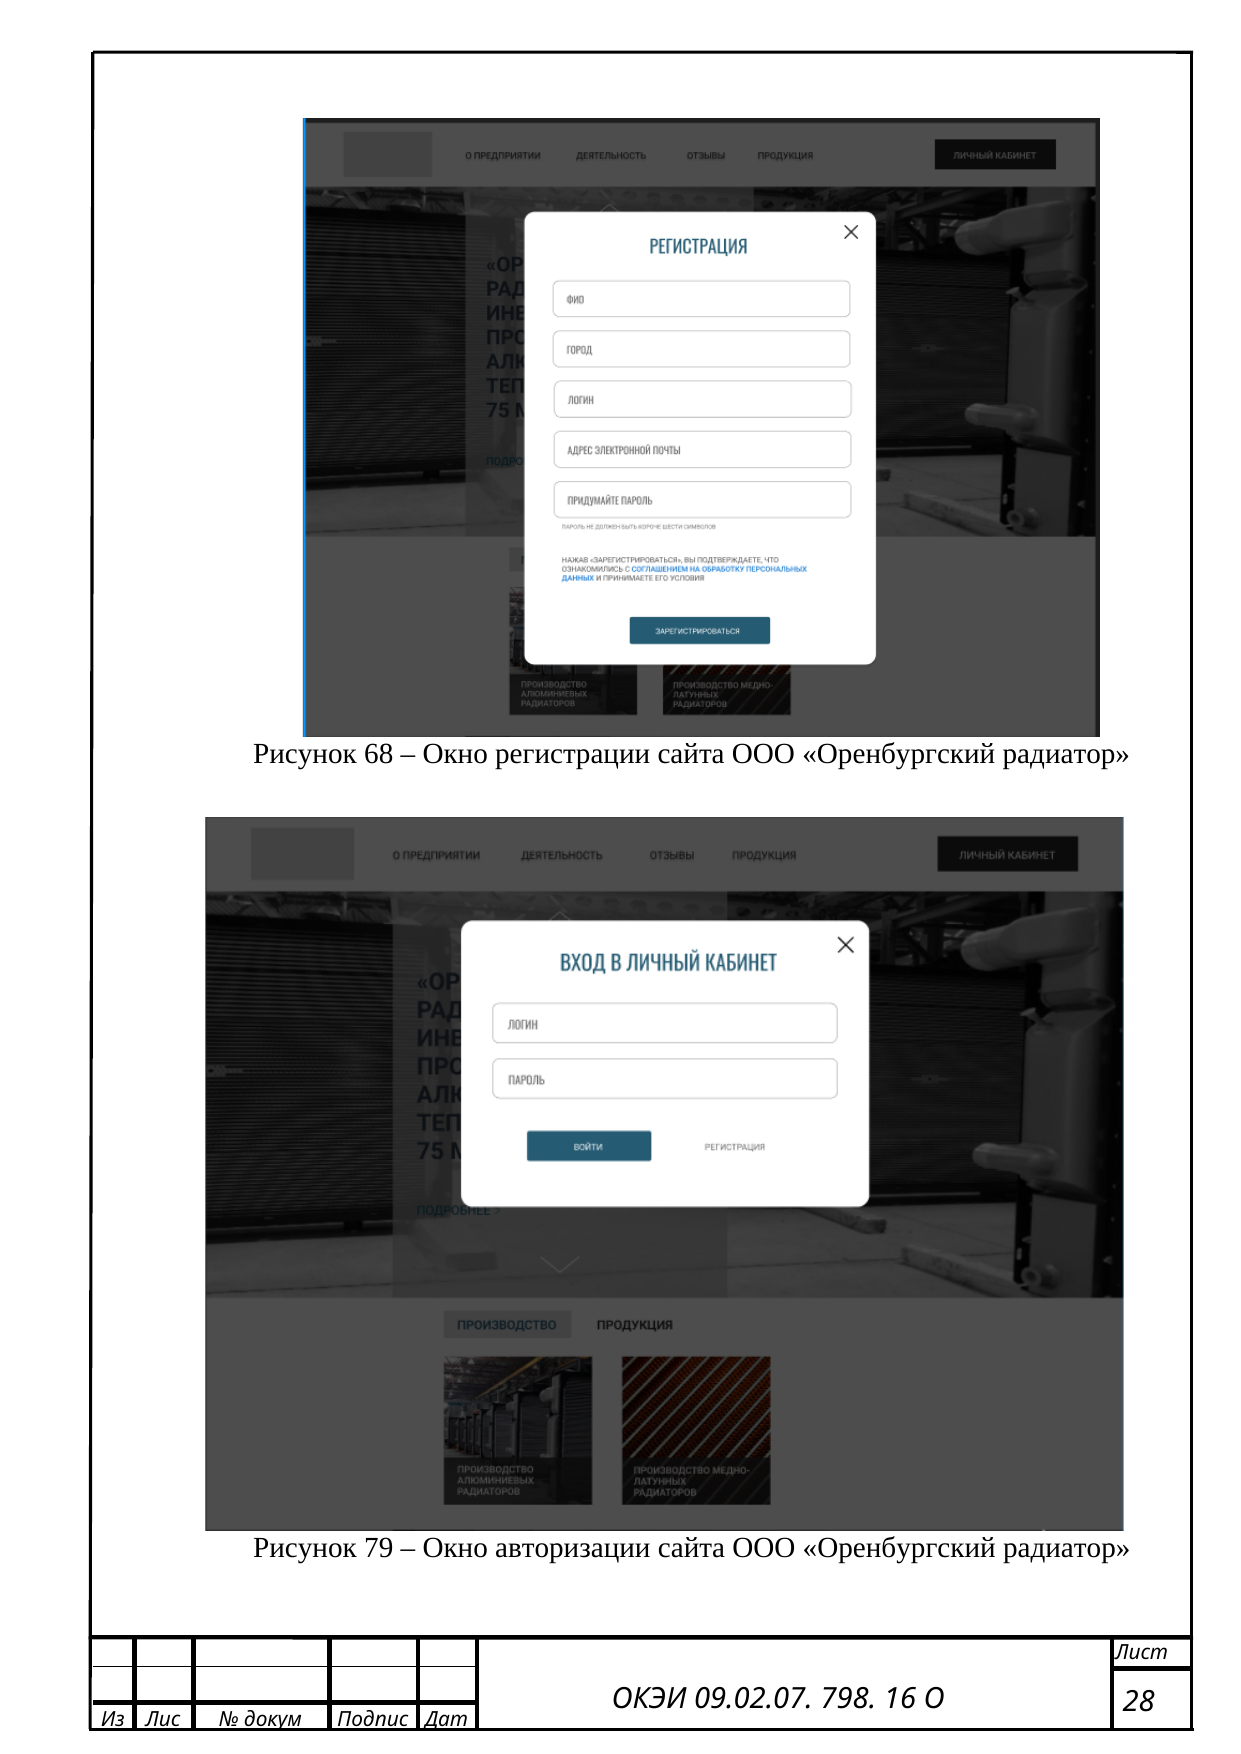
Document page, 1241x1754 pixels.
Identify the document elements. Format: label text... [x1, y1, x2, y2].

picture [302, 118, 1100, 737]
picture [205, 817, 1124, 1531]
